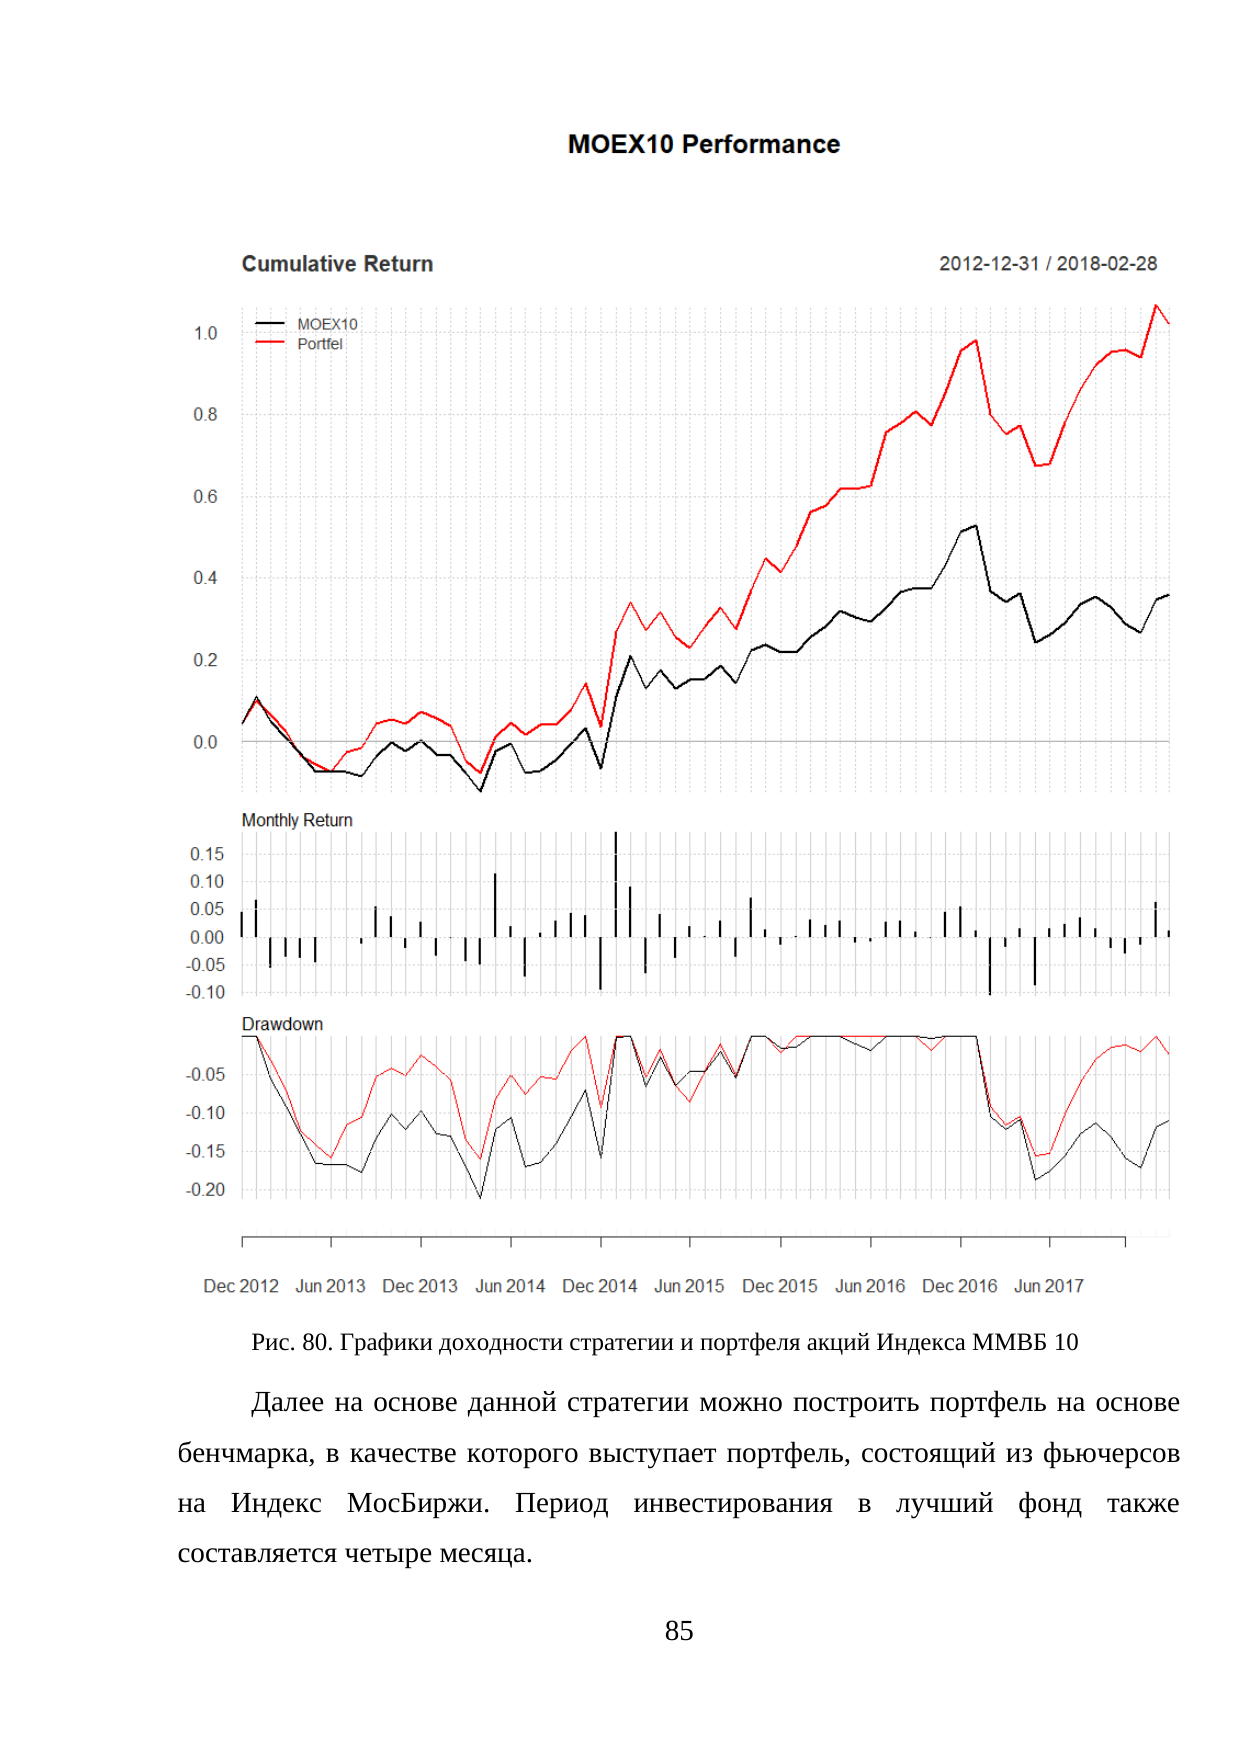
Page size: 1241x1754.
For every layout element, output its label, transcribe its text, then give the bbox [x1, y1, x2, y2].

picture [177, 118, 1182, 1311]
text Далее на основе данной стратегии можно построить портфель на основе бенчмарка, в качестве которого выступает портфель, состоящий из фьючерсов на Индекс МосБиржи. Период инвестирования в лучший фонд также составляется четыре месяца. [177, 1384, 1181, 1569]
